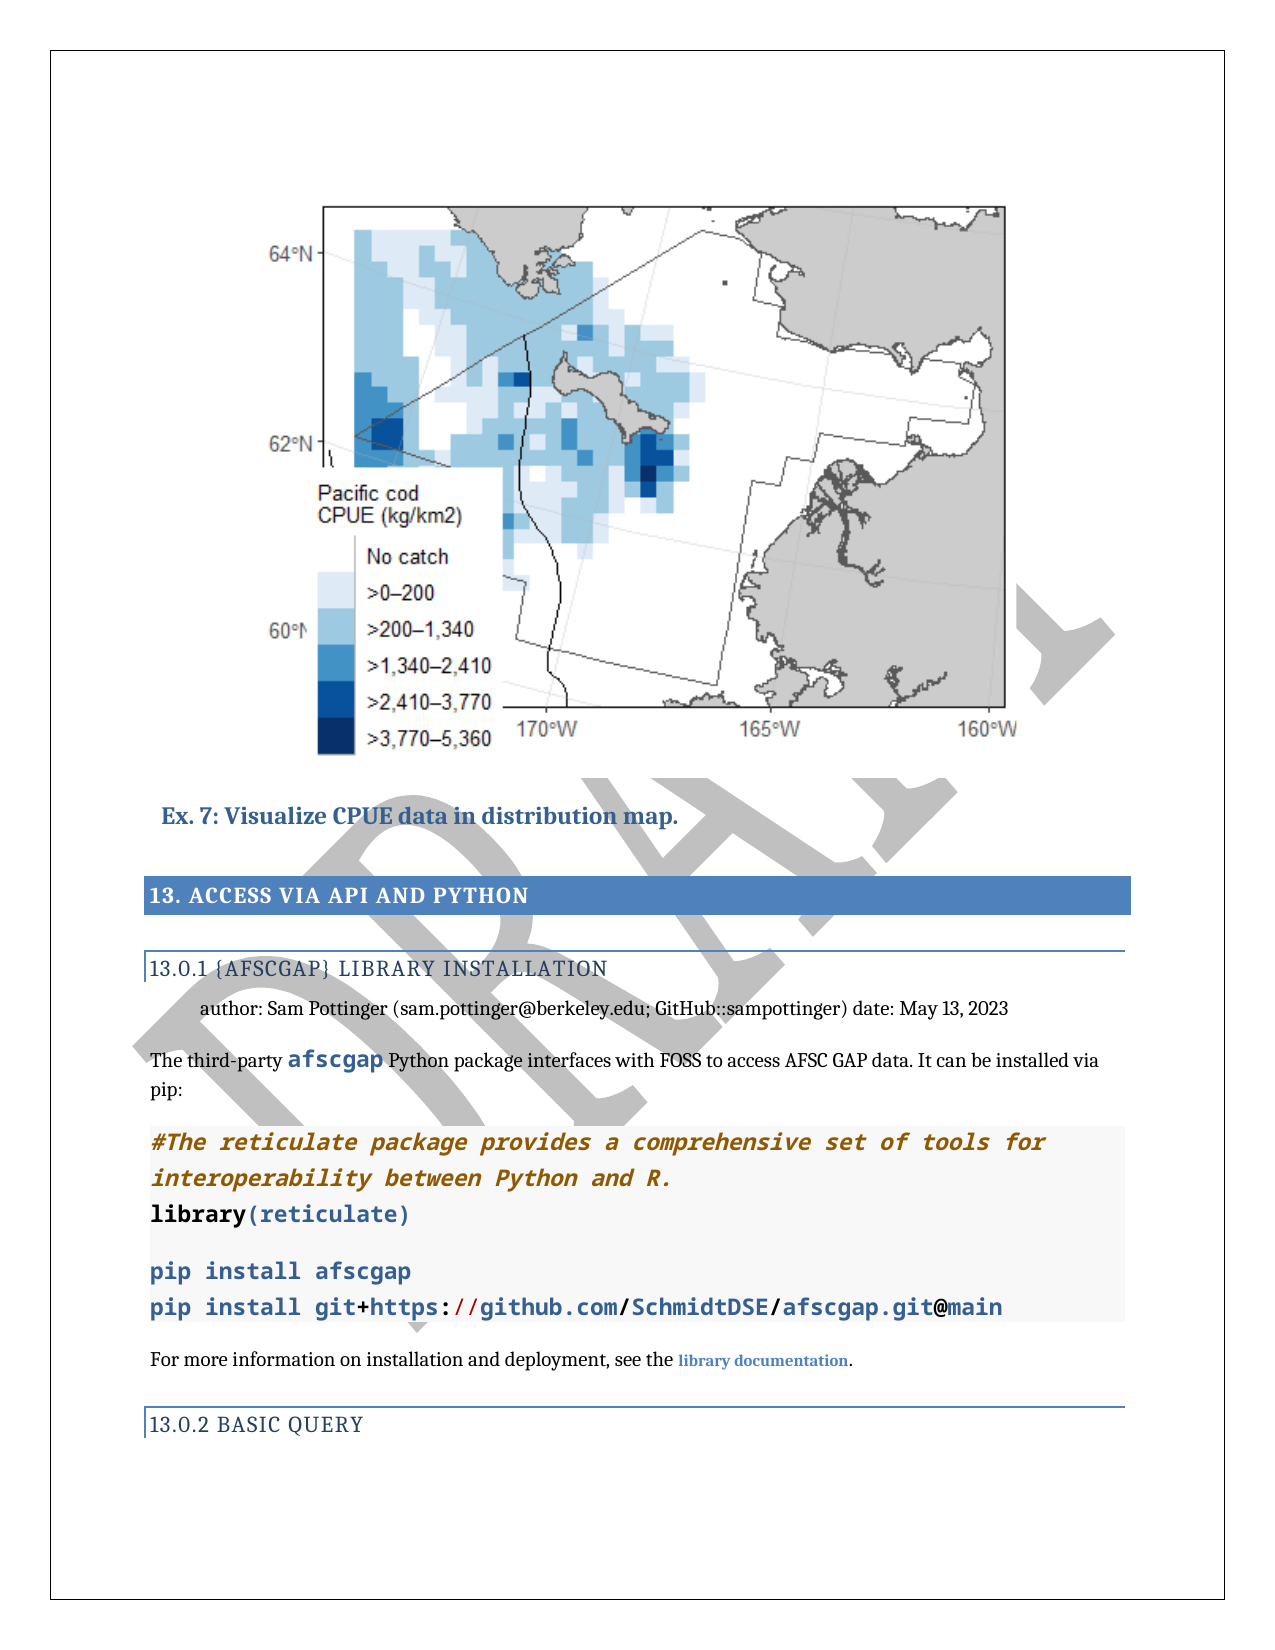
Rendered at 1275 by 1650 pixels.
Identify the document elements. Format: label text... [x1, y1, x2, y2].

text #The reticulate package provides a comprehensive set of tools for interoperability between Python and R. library(reticulate) [150, 1126, 1125, 1229]
subtitle 13. Access via API and Python [150, 883, 1125, 909]
text pip install afscgap pip install git+https://github.com/SchmidtDSE/afscgap.git@main [150, 1254, 1125, 1322]
text author: Sam Pottinger (sam.pottinger@berkeley.edu; GitHub::sampottinger) date: May 13, 2023 [200, 997, 1075, 1021]
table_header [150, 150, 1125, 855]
text The third-party afscgap Python package interfaces with FOSS to access AFSC GAP data. It can be installed via pip: [150, 1043, 1125, 1102]
subtitle 13.0.1 {afscgap} Library Installation [146, 952, 1125, 982]
picture [258, 170, 1017, 778]
subtitle 13.0.2 Basic query [146, 1408, 1125, 1438]
text For more information on installation and deployment, see the library documentation. [150, 1347, 1125, 1371]
